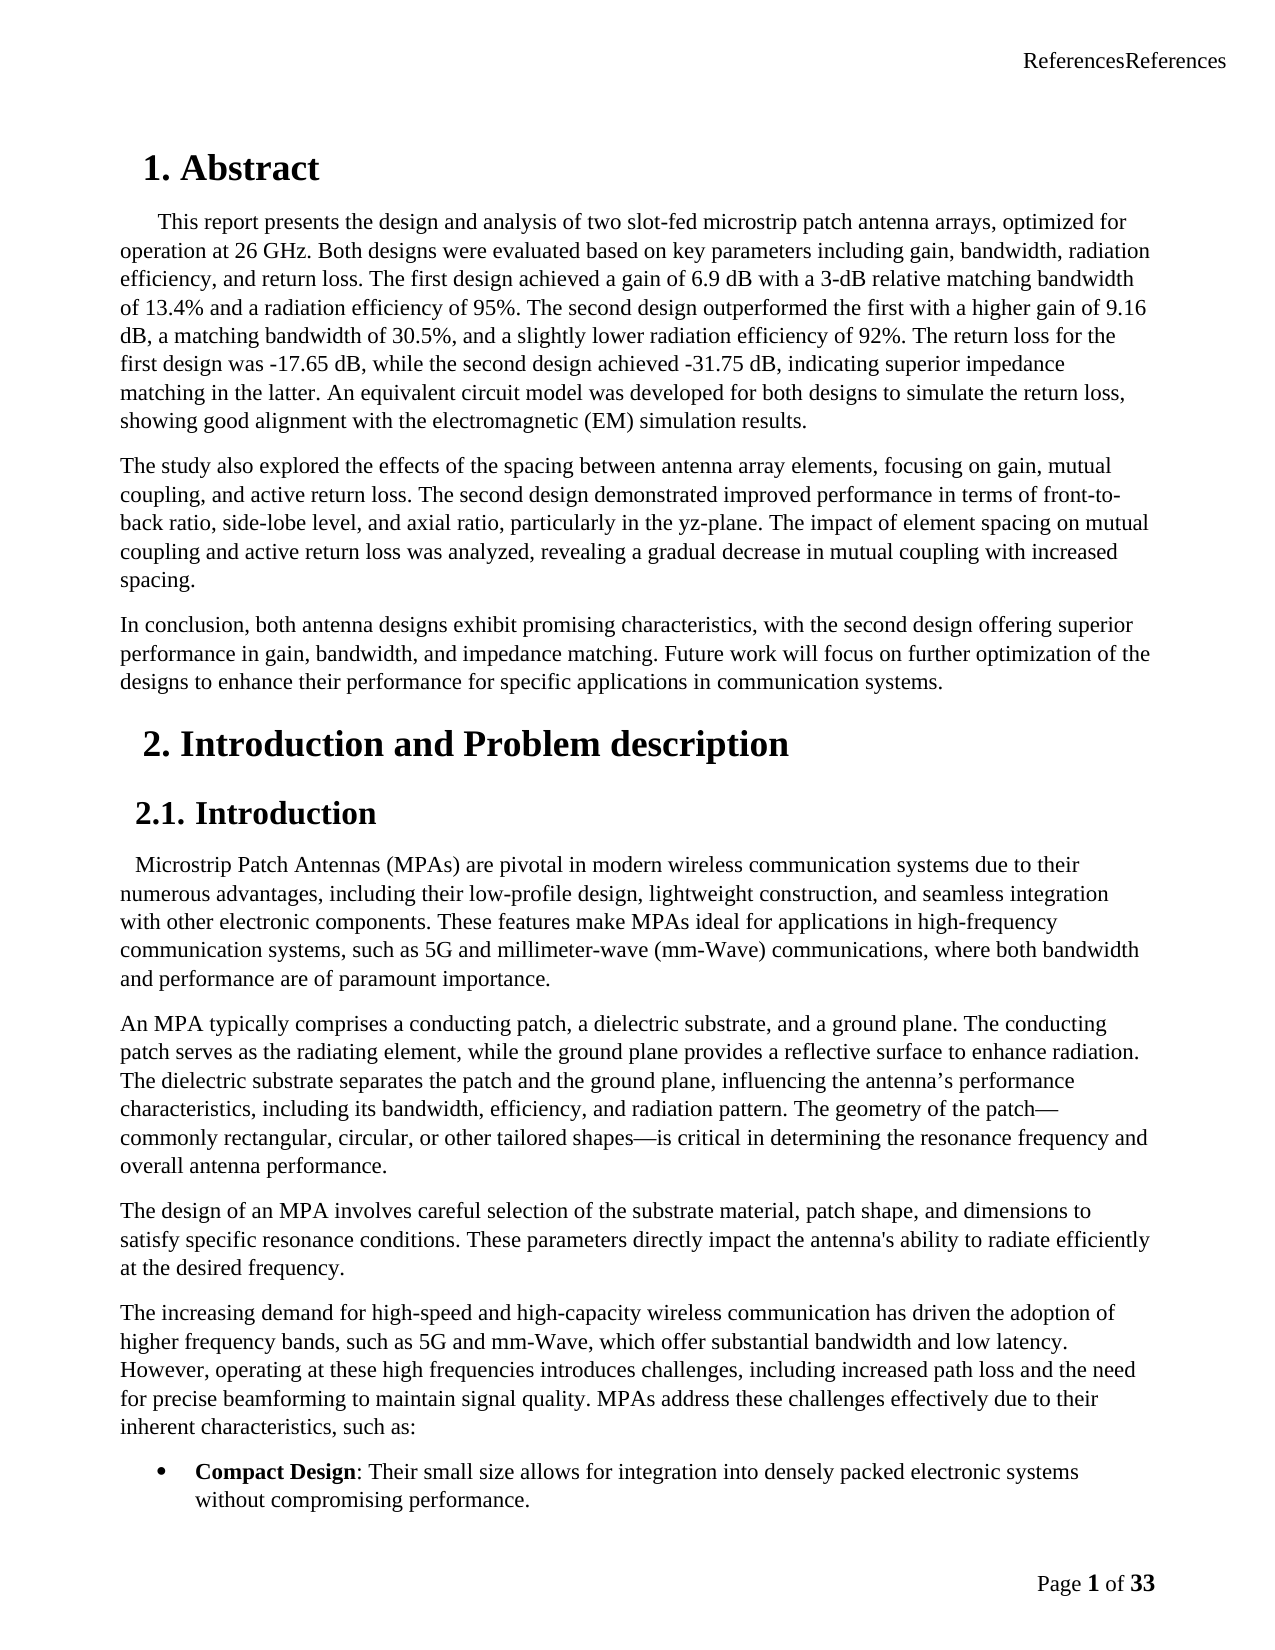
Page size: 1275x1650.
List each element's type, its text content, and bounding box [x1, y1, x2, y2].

text In conclusion, both antenna designs exhibit promising characteristics, with the second design offering superior performance in gain, bandwidth, and impedance matching. Future work will focus on further optimization of the designs to enhance their performance for specific applications in communication systems. [120, 611, 1155, 694]
text The study also explored the effects of the spacing between antenna array elements, focusing on gain, mutual coupling, and active return loss. The second design demonstrated improved performance in terms of front-to-back ratio, side-lobe level, and axial ratio, particularly in the yz-plane. The impact of element spacing on mutual coupling and active return loss was analyzed, revealing a gradual decrease in mutual coupling with increased spacing. [120, 452, 1155, 592]
text The increasing demand for high-speed and high-capacity wireless communication has driven the adoption of higher frequency bands, such as 5G and mm-Wave, which offer substantial bandwidth and low latency. However, operating at these high frequencies introduces challenges, including increased path loss and the need for precise beamforming to maintain signal quality. MPAs address these challenges effectively due to their inherent characteristics, such as: [120, 1299, 1155, 1439]
text This report presents the design and analysis of two slot-fed microstrip patch antenna arrays, optimized for operation at 26 GHz. Both designs were evaluated based on key parameters including gain, bandwidth, radiation efficiency, and return loss. The first design achieved a gain of 6.9 dB with a 3-dB relative matching bandwidth of 13.4% and a radiation efficiency of 95%. The second design outperformed the first with a higher gain of 9.16 dB, a matching bandwidth of 30.5%, and a slightly lower radiation efficiency of 92%. The return loss for the first design was -17.65 dB, while the second design achieved -31.75 dB, indicating superior impedance matching in the latter. An equivalent circuit model was developed for both designs to simulate the return loss, showing good alignment with the electromagnetic (EM) simulation results. [120, 208, 1155, 434]
text An MPA typically comprises a conducting patch, a dielectric substrate, and a ground plane. The conducting patch serves as the radiating element, while the ground plane provides a reflective surface to enhance radiation. The dielectric substrate separates the patch and the ground plane, influencing the antenna’s performance characteristics, including its bandwidth, efficiency, and radiation pattern. The geometry of the patch—commonly rectangular, circular, or other tailored shapes—is critical in determining the resonance frequency and overall antenna performance. [120, 1010, 1155, 1178]
text The design of an MPA involves careful selection of the substrate material, patch shape, and dimensions to satisfy specific resonance conditions. These parameters directly impact the antenna's ability to radiate efficiently at the desired frequency. [120, 1197, 1155, 1281]
list Compact Design: Their small size allows for integration into densely packed electronic systems without compromising performance. [157, 1458, 1155, 1513]
subtitle Abstract [142, 145, 1155, 188]
text Microstrip Patch Antennas (MPAs) are pivotal in modern wireless communication systems due to their numerous advantages, including their low-profile design, lightweight construction, and seamless integration with other electronic components. These features make MPAs ideal for applications in high-frequency communication systems, such as 5G and millimeter-wave (mm-Wave) communications, where both bandwidth and performance are of paramount importance. [120, 851, 1155, 991]
subtitle Introduction and Problem description [142, 722, 1155, 765]
subtitle Introduction [135, 793, 1155, 831]
